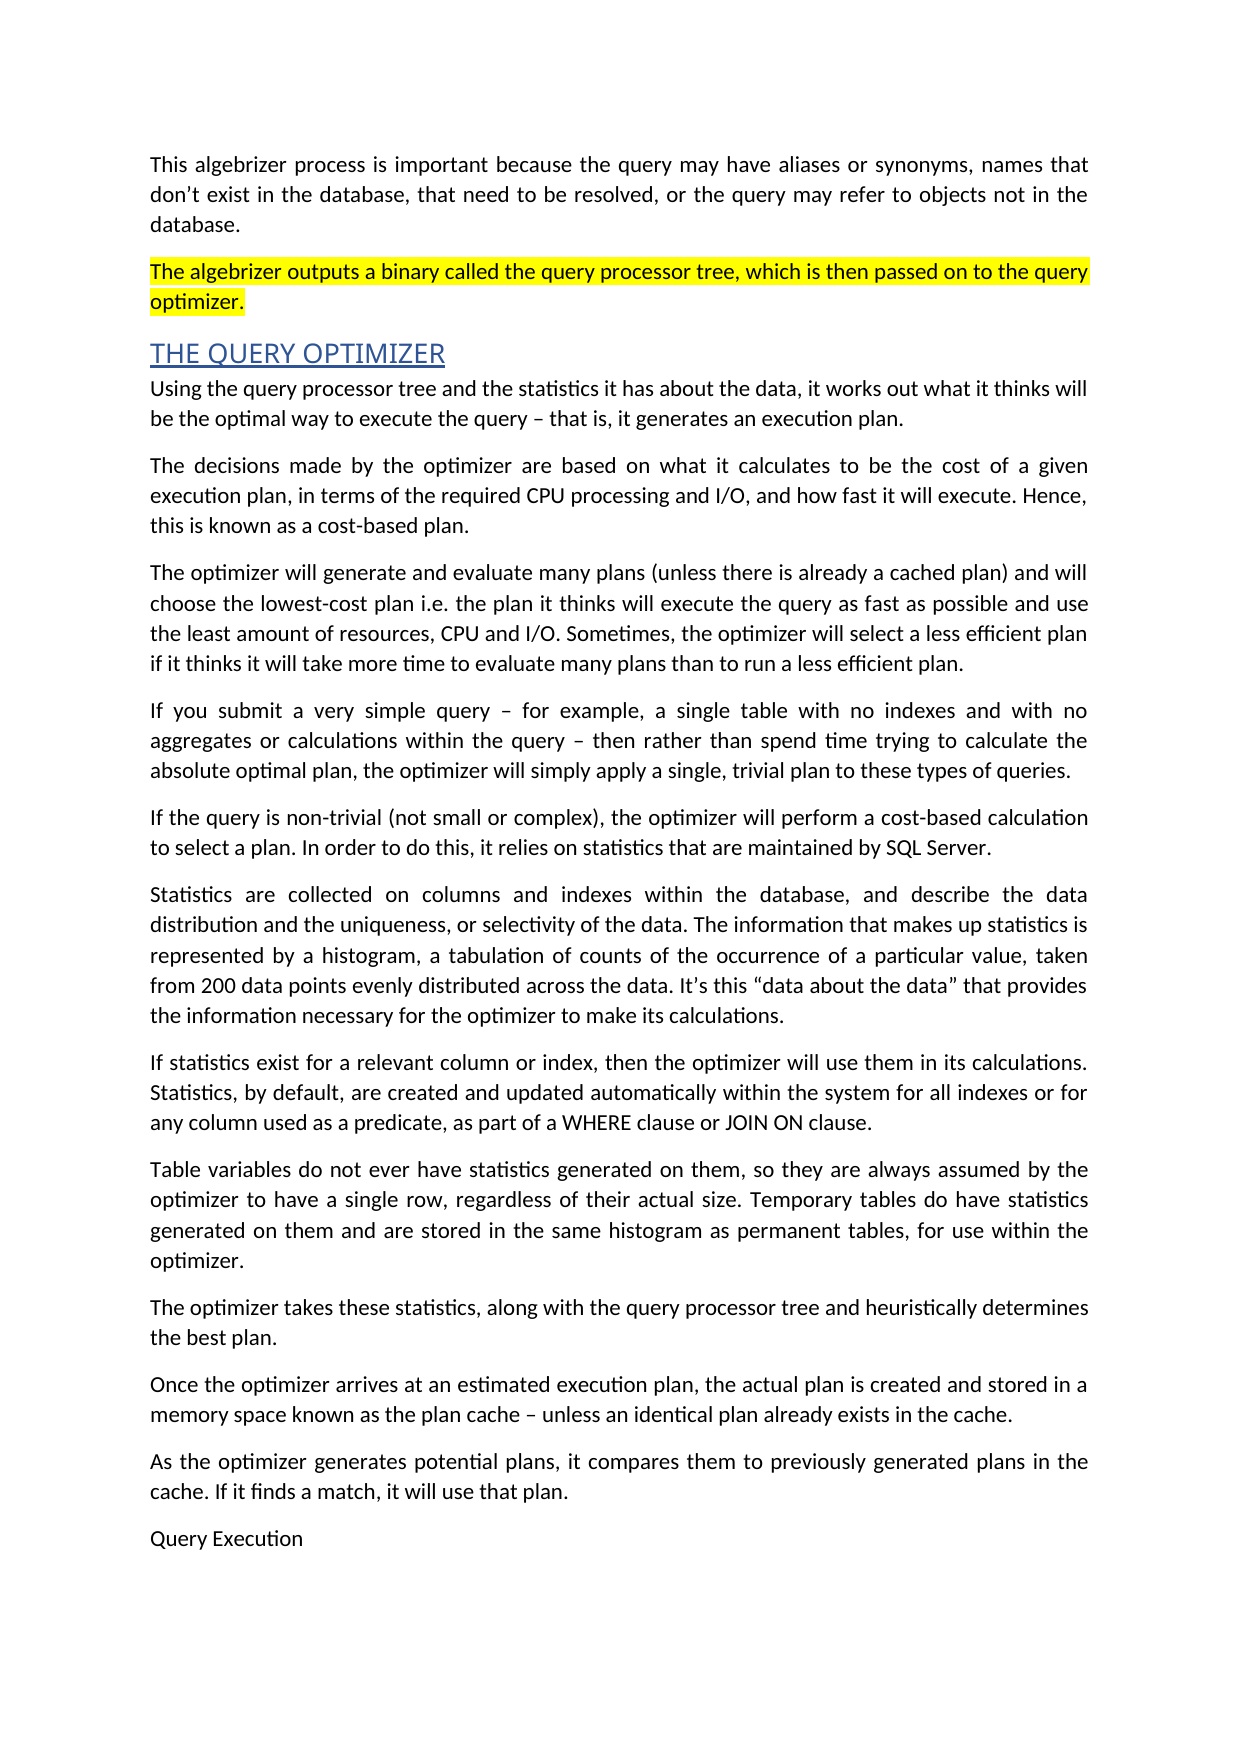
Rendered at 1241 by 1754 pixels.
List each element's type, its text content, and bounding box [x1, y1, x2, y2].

text Using the query processor tree and the statistics it has about the data, it works out what it thinks will be the optimal way to execute the query – that is, it generates an execution plan. [150, 374, 1090, 432]
text If statistics exist for a relevant column or index, then the optimizer will use them in its calculations. Statistics, by default, are created and updated automatically within the system for all indexes or for any column used as a predicate, as part of a WHERE clause or JOIN ON clause. [150, 1048, 1090, 1137]
text The optimizer will generate and evaluate many plans (unless there is already a cached plan) and will choose the lowest-cost plan i.e. the plan it thinks will execute the query as fast as possible and use the least amount of resources, CPU and I/O. Sometimes, the optimizer will select a less efficient plan if it thinks it will take more time to evaluate many plans than to run a less efficient plan. [150, 558, 1090, 677]
text Once the optimizer arrives at an estimated execution plan, the actual plan is created and stored in a memory space known as the plan cache – unless an identical plan already exists in the cache. [150, 1370, 1090, 1428]
text Query Execution [150, 1524, 1090, 1552]
text Table variables do not ever have statistics generated on them, so they are always assumed by the optimizer to have a single row, regardless of their actual size. Temporary tables do have statistics generated on them and are stored in the same histogram as permanent tables, for use within the optimizer. [150, 1155, 1090, 1274]
text The algebrizer outputs a binary called the query processor tree, which is then passed on to the query optimizer. [150, 285, 1090, 316]
text The optimizer takes these statistics, along with the query processor tree and heuristically determines the best plan. [150, 1293, 1090, 1351]
subtitle THE QUERY OPTIMIZER [150, 334, 1090, 371]
text Statistics are collected on columns and indexes within the database, and describe the data distribution and the uniqueness, or selectivity of the data. The information that makes up statistics is represented by a histogram, a tabulation of counts of the occurrence of a particular value, taken from 200 data points evenly distributed across the data. It’s this “data about the data” that provides the information necessary for the optimizer to make its calculations. [150, 880, 1090, 1029]
text This algebrizer process is important because the query may have aliases or synonyms, names that don’t exist in the database, that need to be resolved, or the query may refer to objects not in the database. [150, 150, 1090, 238]
text The decisions made by the optimizer are based on what it calculates to be the cost of a given execution plan, in terms of the required CPU processing and I/O, and how fast it will execute. Hence, this is known as a cost-based plan. [150, 451, 1090, 540]
text If you submit a very simple query – for example, a single table with no indexes and with no aggregates or calculations within the query – then rather than spend time trying to calculate the absolute optimal plan, the optimizer will simply apply a single, trivial plan to these types of queries. [150, 696, 1090, 784]
text As the optimizer generates potential plans, it compares them to previously generated plans in the cache. If it finds a match, it will use that plan. [150, 1447, 1090, 1505]
text If the query is non-trivial (not small or complex), the optimizer will perform a cost-based calculation to select a plan. In order to do this, it relies on statistics that are maintained by SQL Server. [150, 803, 1090, 862]
